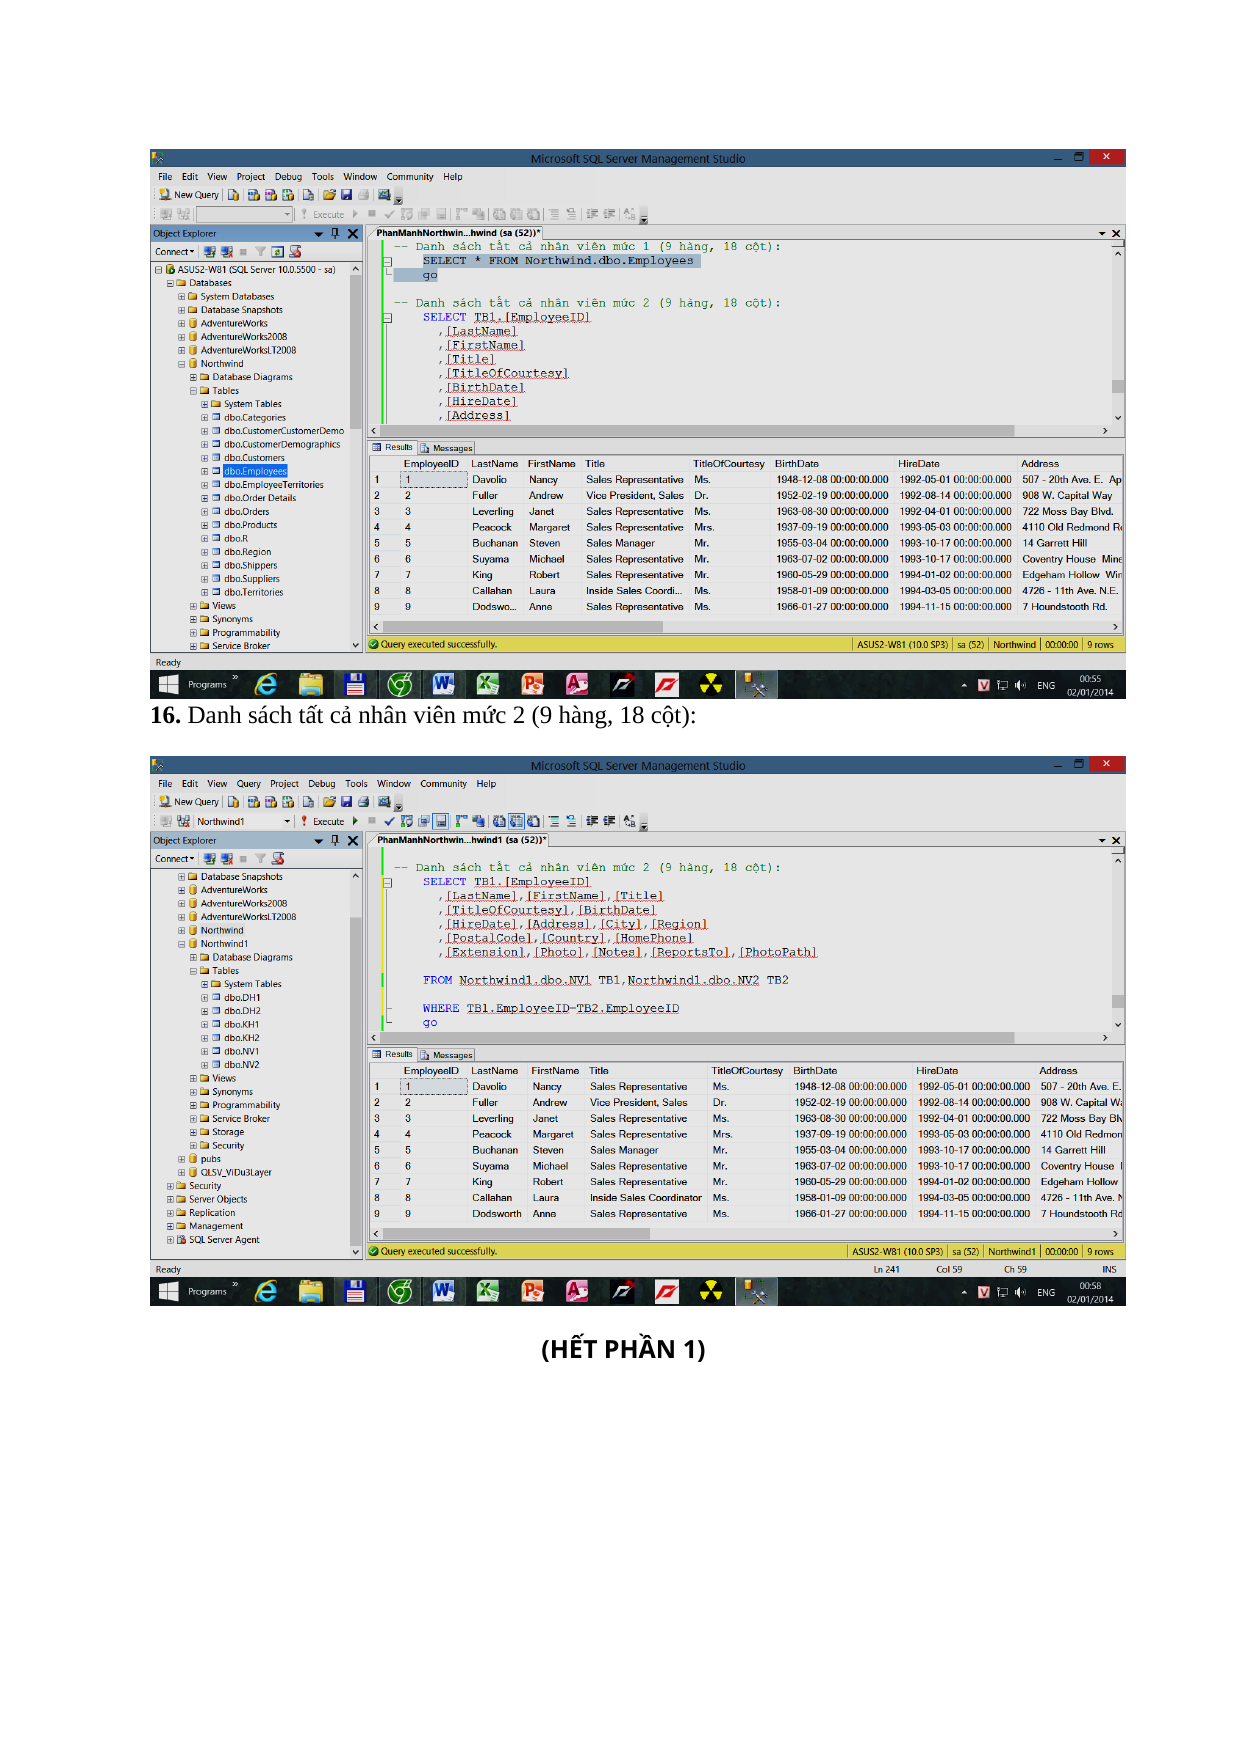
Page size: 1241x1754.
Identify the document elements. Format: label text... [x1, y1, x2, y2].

list Danh sách tất cả nhân viên mức 2 (9 hàng, 18 cột): [150, 700, 1090, 729]
picture [150, 756, 1126, 1306]
picture [150, 149, 1126, 699]
text (HẾT PHẦN 1) [150, 1332, 1090, 1366]
